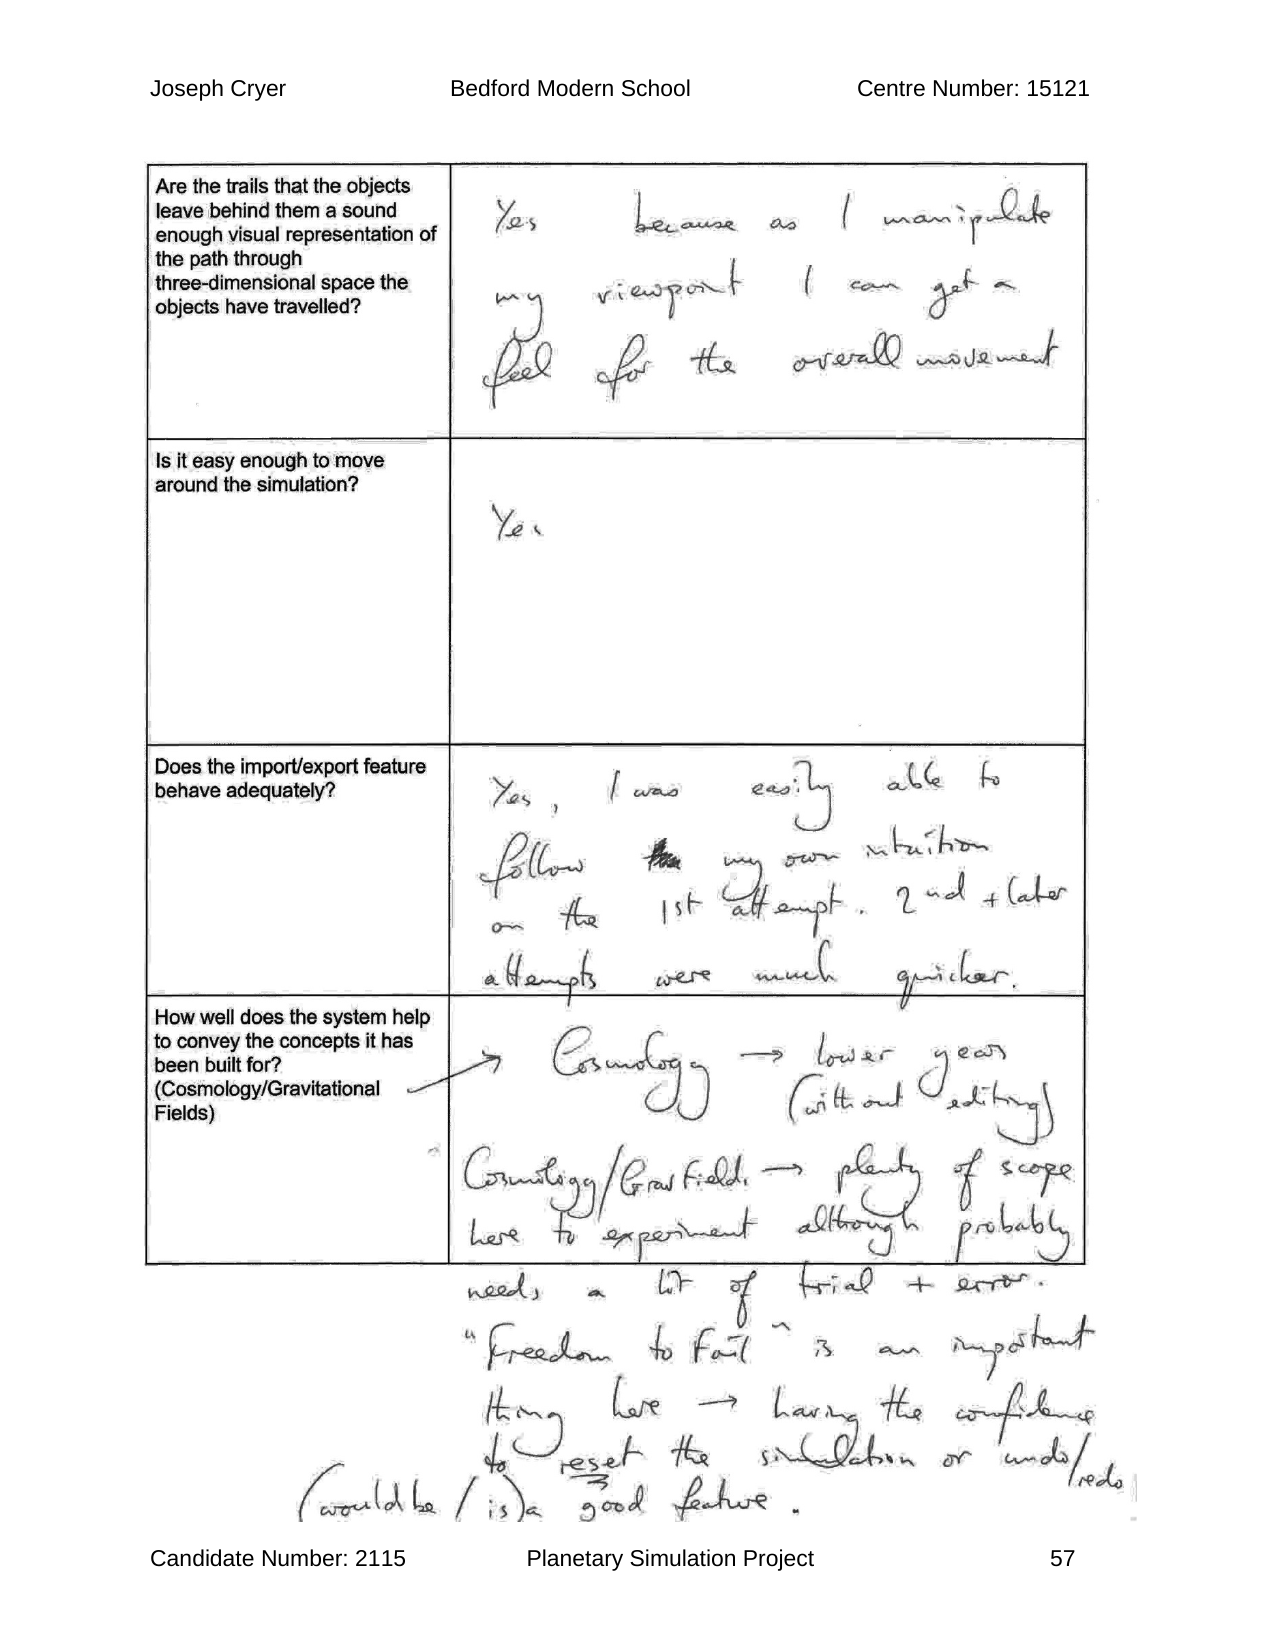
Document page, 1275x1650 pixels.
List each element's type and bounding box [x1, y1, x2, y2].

picture [138, 150, 1137, 1522]
